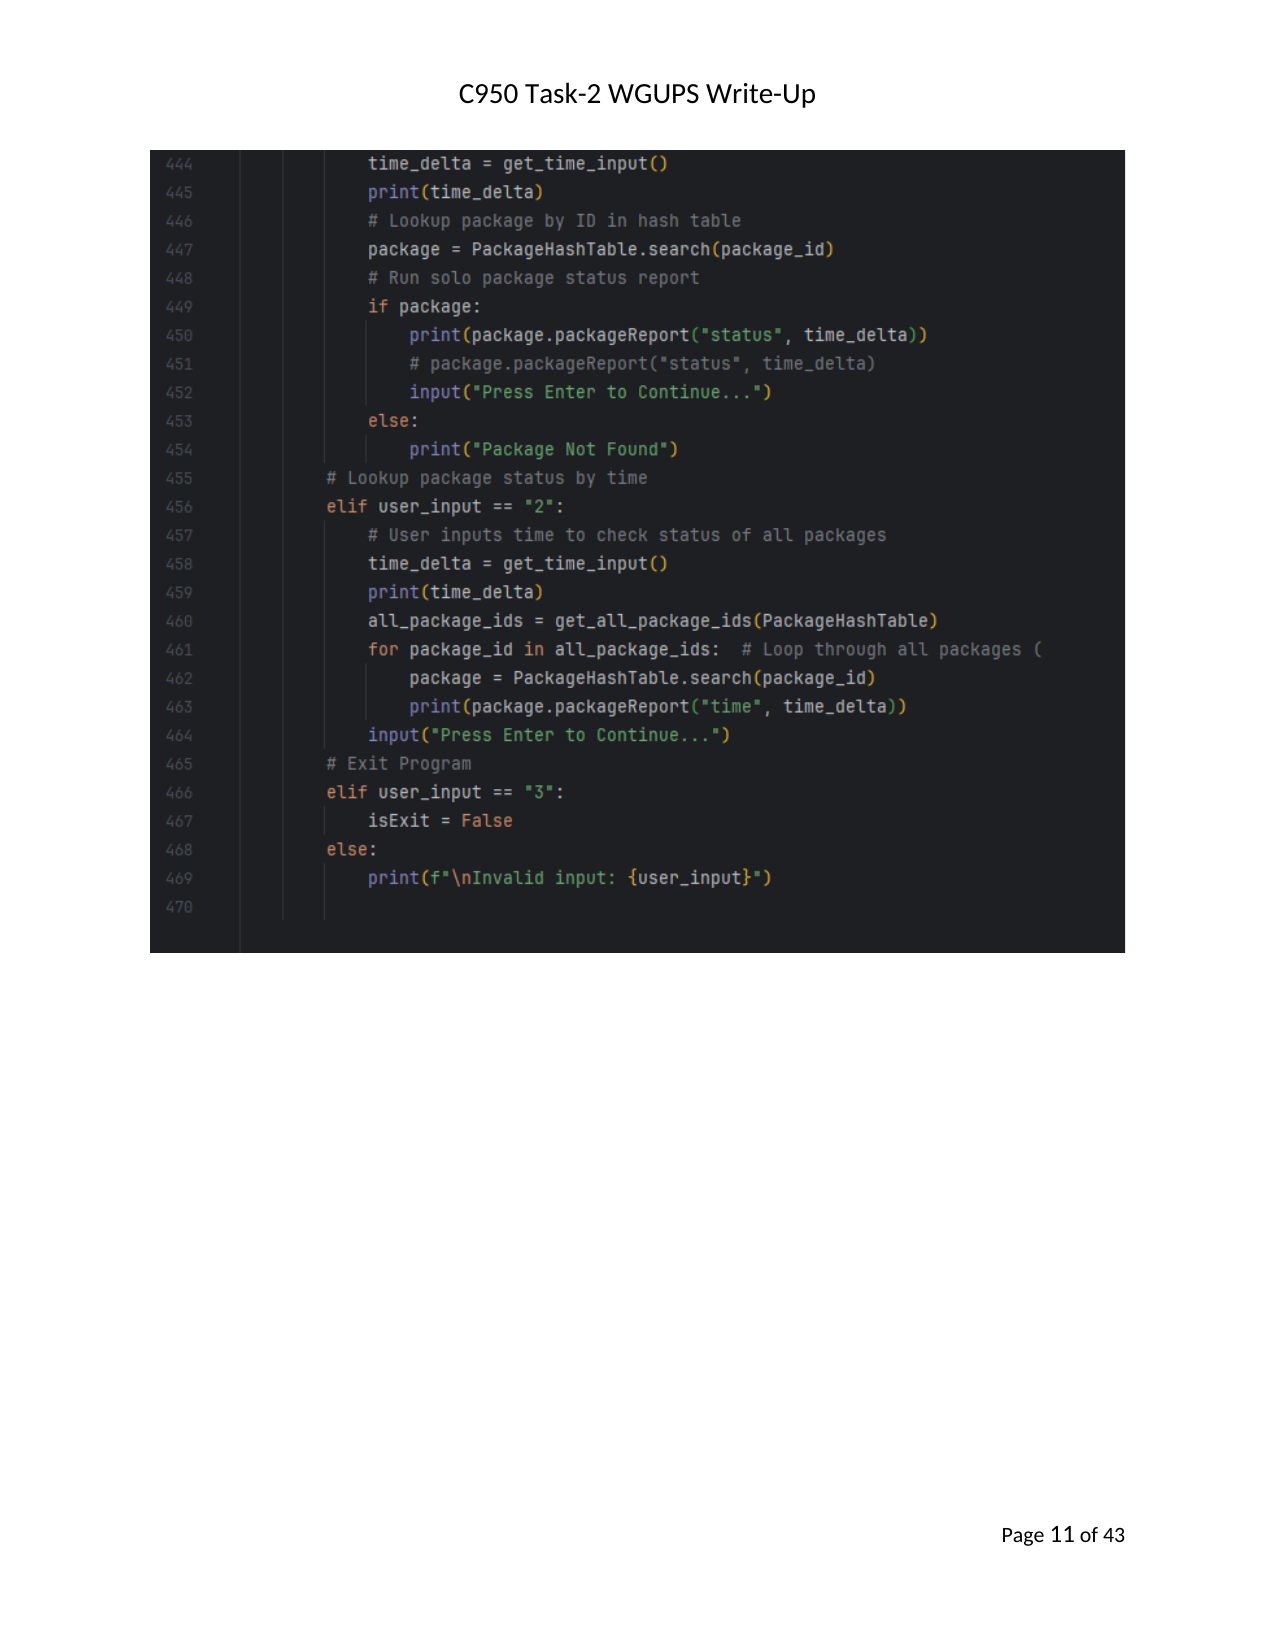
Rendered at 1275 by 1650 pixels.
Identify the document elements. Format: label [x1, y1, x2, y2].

picture [150, 150, 1125, 953]
